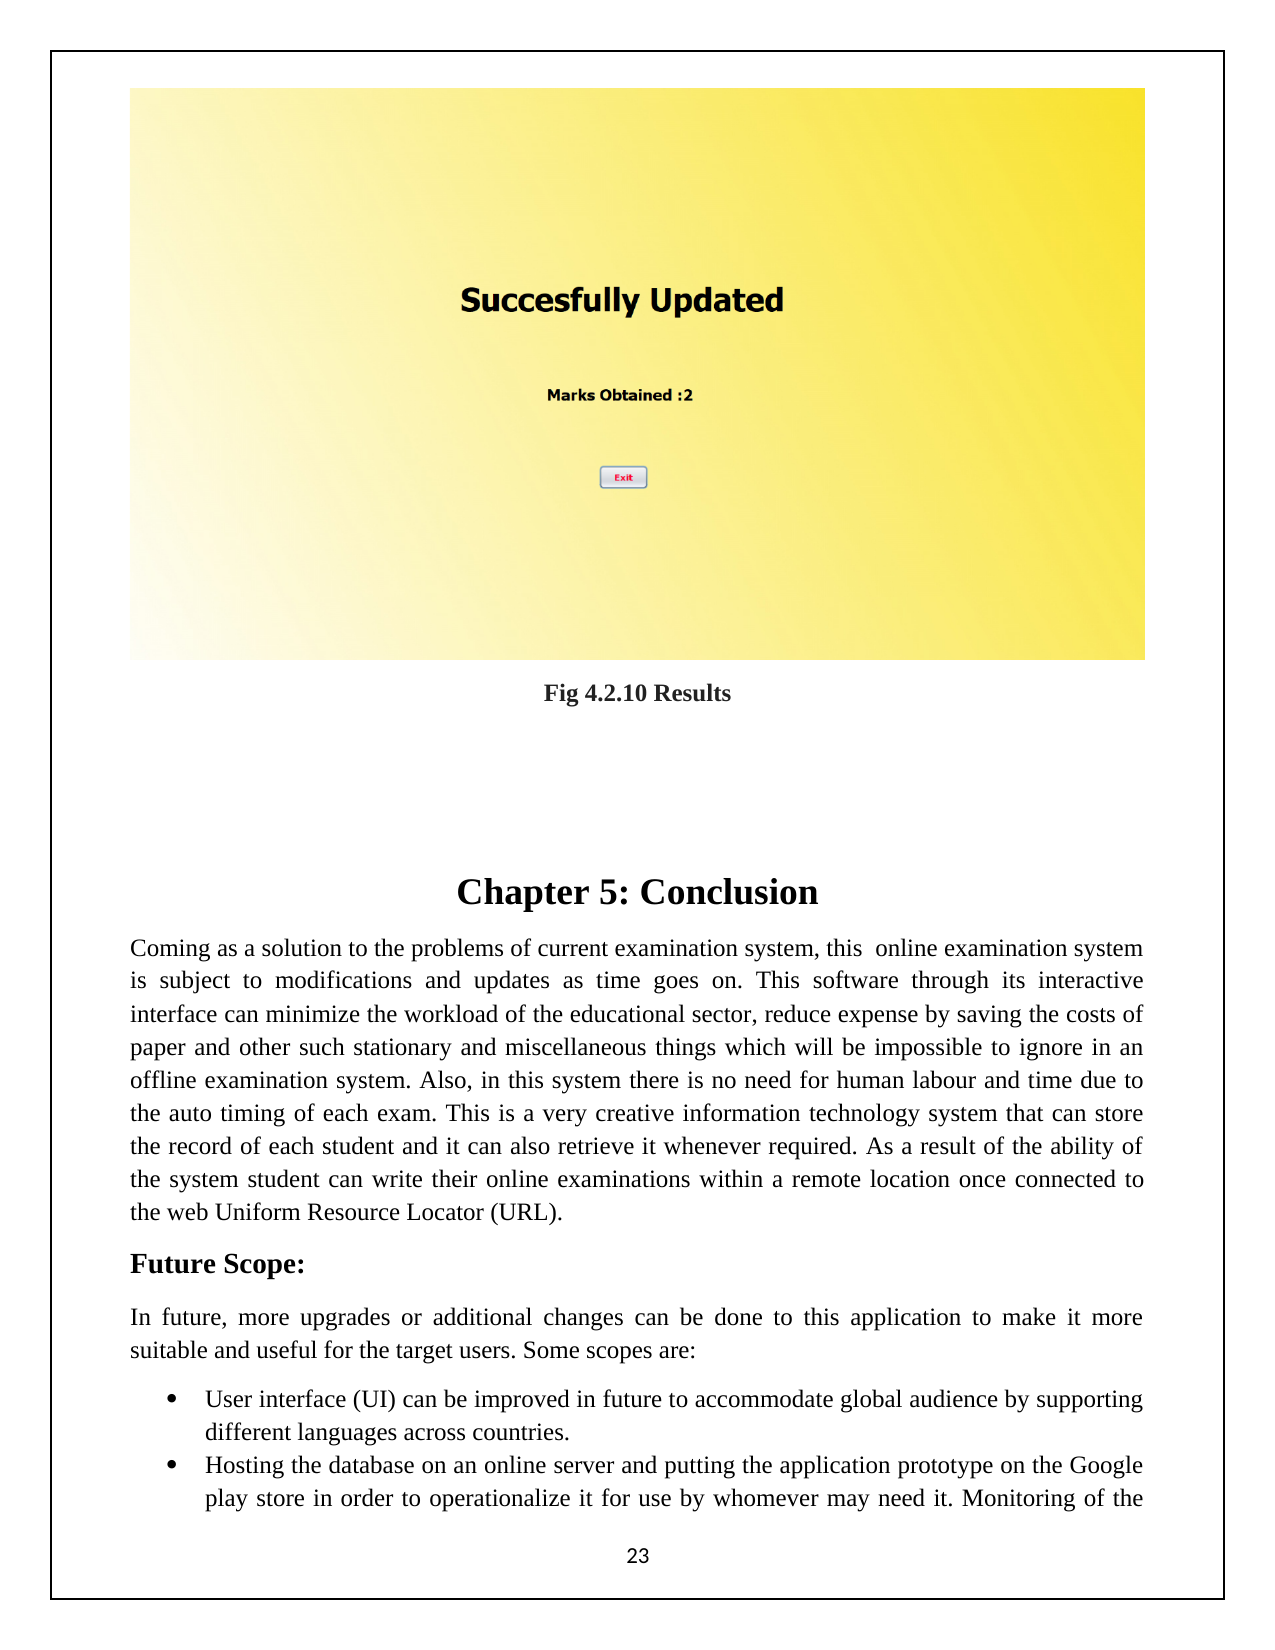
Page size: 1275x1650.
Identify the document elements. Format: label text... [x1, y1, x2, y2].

text Coming as a solution to the problems of current examination system, this online examination system is subject to modifications and updates as time goes on. This software through its interactive interface can minimize the workload of the educational sector, reduce expense by saving the costs of paper and other such stationary and miscellaneous things which will be impossible to ignore in an offline examination system. Also, in this system there is no need for human labour and time due to the auto timing of each exam. This is a very creative information technology system that can store the record of each student and it can also retrieve it whenever required. As a result of the ability of the system student can write their online examinations within a remote location once connected to the web Uniform Resource Locator (URL). [130, 933, 1145, 1226]
picture [129, 88, 1145, 660]
text Chapter 5: Conclusion [130, 869, 1145, 912]
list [167, 1450, 1145, 1512]
text Fig 4.2.10 Results [130, 678, 1145, 707]
list User interface (UI) can be improved in future to accommodate global audience by supporting different languages across countries. [167, 1384, 1145, 1446]
text Future Scope: [130, 1246, 1145, 1280]
text In future, more upgrades or additional changes can be done to this application to make it more suitable and useful for the target users. Some scopes are: [130, 1302, 1145, 1363]
